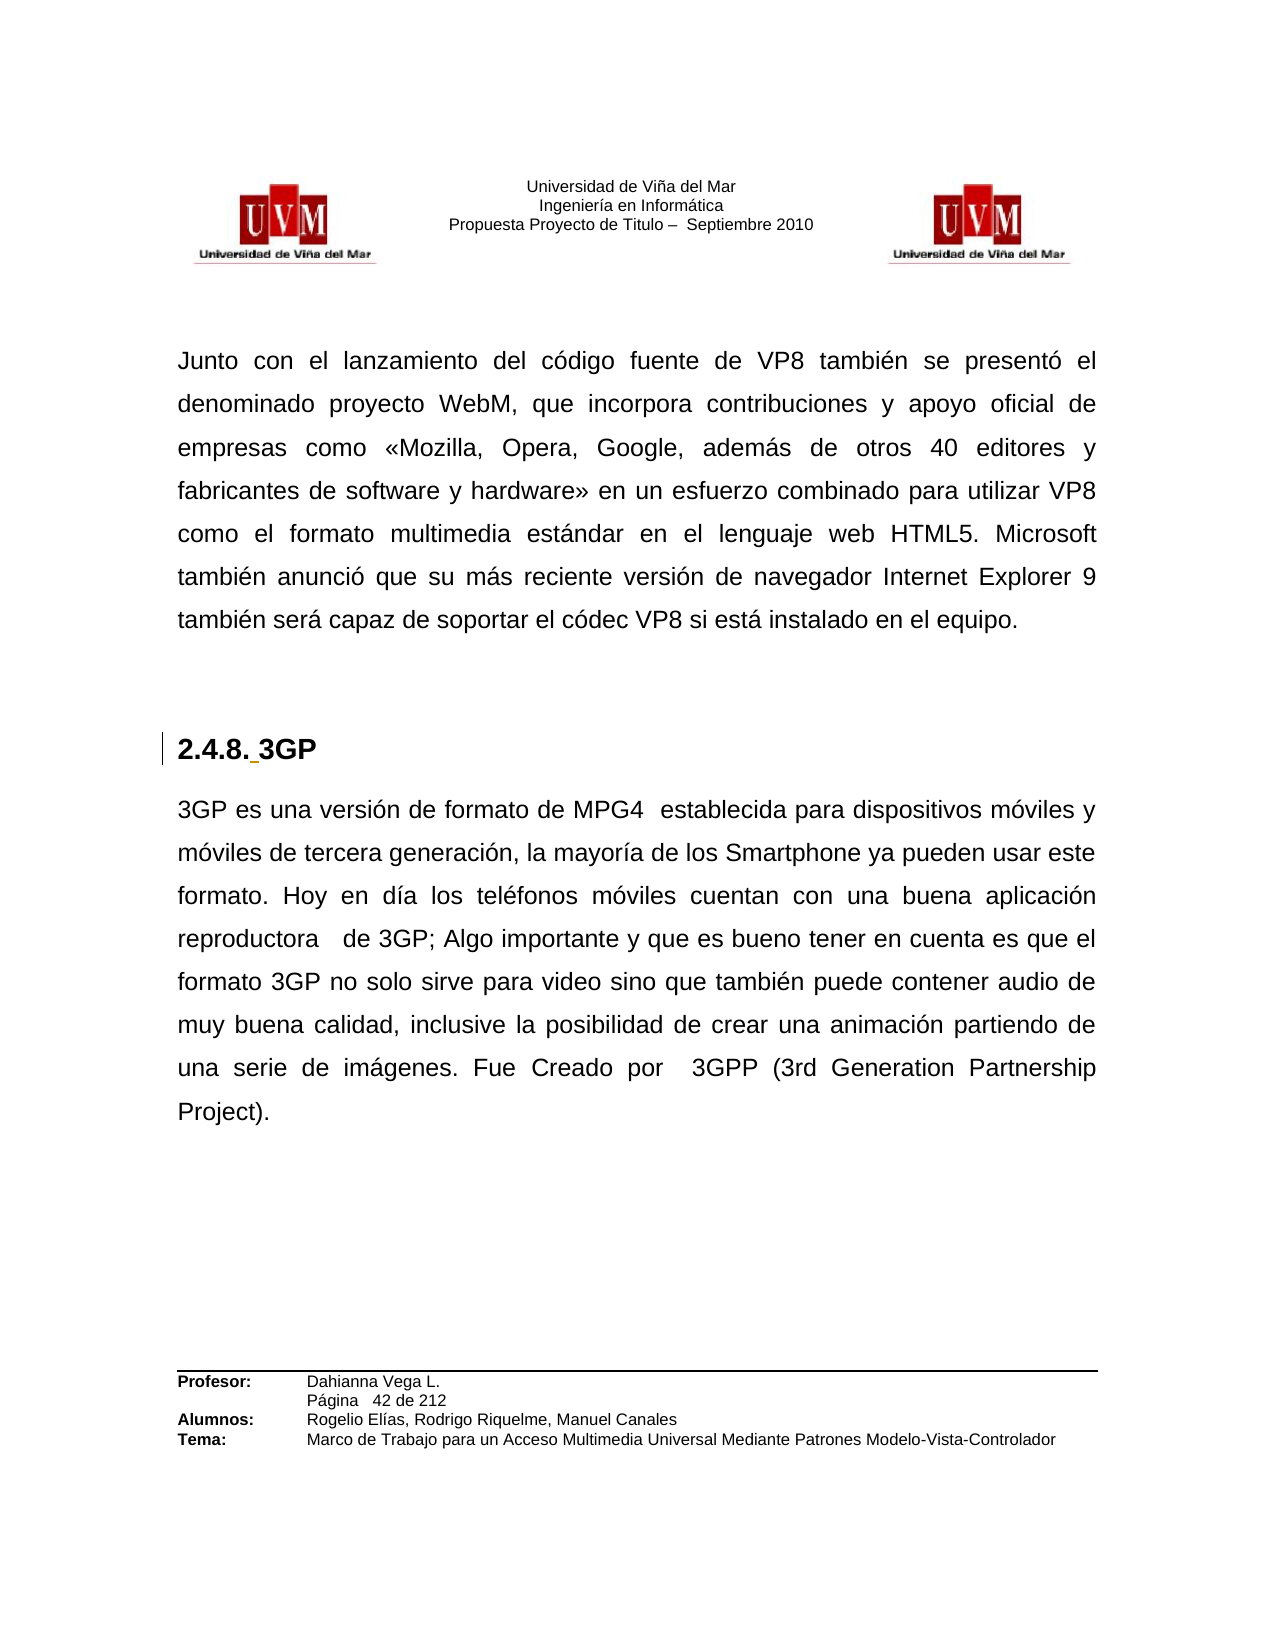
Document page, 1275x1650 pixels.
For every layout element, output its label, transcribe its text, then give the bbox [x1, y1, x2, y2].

subtitle 2.4.8.3GP [177, 732, 1098, 765]
text 3GP es una versión de formato de MPG4 establecida para dispositivos móviles y móviles de tercera generación, la mayoría de los Smartphone ya pueden usar este formato. Hoy en día los teléfonos móviles cuentan con una buena aplicación reproductora de 3GP; Algo importante y que es bueno tener en cuenta es que el formato 3GP no solo sirve para video sino que también puede contener audio de muy buena calidad, inclusive la posibilidad de crear una animación partiendo de una serie de imágenes. Fue Creado por 3GPP (3rd Generation Partnership Project). [177, 795, 1098, 1125]
picture [871, 176, 1084, 267]
text Junto con el lanzamiento del código fuente de VP8 también se presentó el denominado proyecto WebM, que incorpora contribuciones y apoyo oficial de empresas como «Mozilla, Opera, Google, además de otros 40 editores y fabricantes de software y hardware» en un esfuerzo combinado para utilizar VP8 como el formato multimedia estándar en el lenguaje web HTML5. Microsoft también anunció que su más reciente versión de navegador Internet Explorer 9 también será capaz de soportar el códec VP8 si está instalado en el equipo. [177, 346, 1098, 634]
picture [177, 176, 390, 267]
